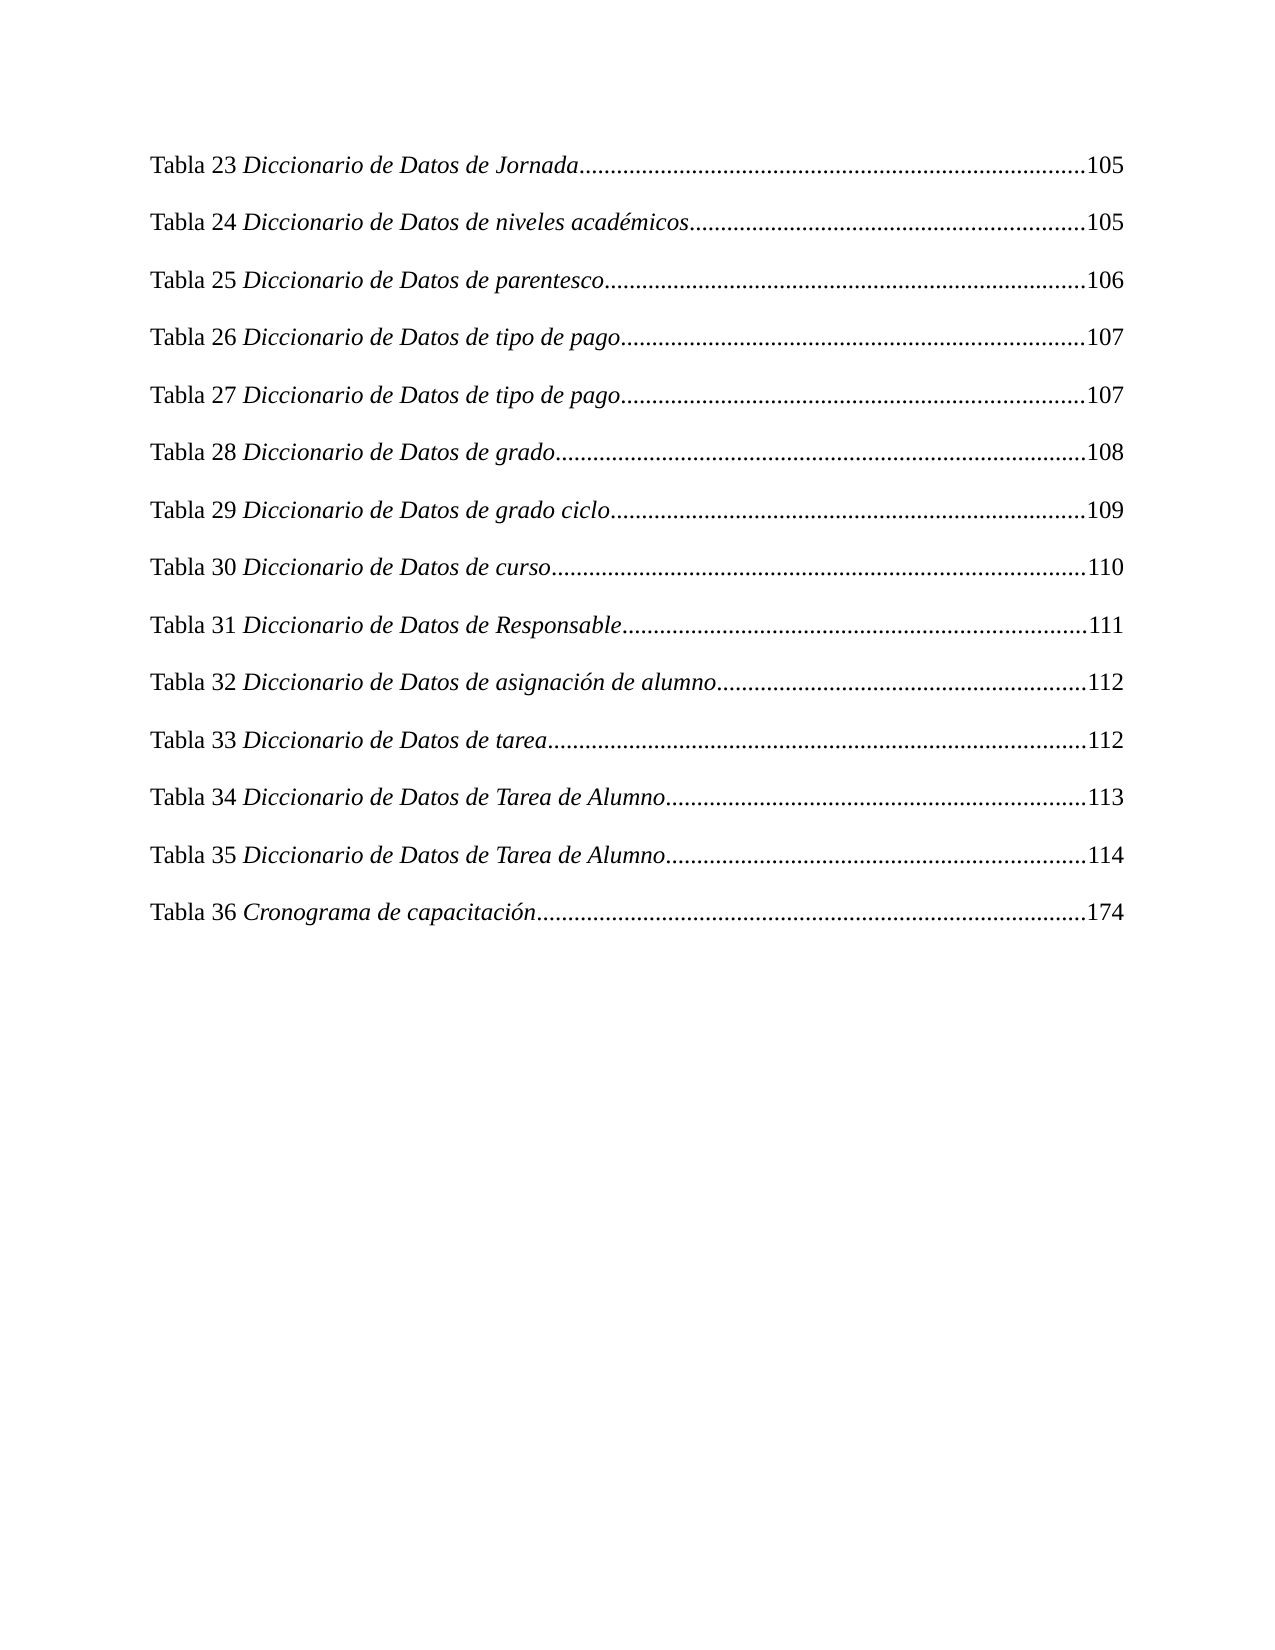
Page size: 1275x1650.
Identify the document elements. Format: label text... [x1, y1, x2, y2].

text Tabla 27 Diccionario de Datos de tipo de pago 107 [150, 380, 1125, 409]
text Tabla 29 Diccionario de Datos de grado ciclo 109 [150, 495, 1125, 524]
text Tabla 35 Diccionario de Datos de Tarea de Alumno 114 [150, 840, 1125, 869]
text Tabla 31 Diccionario de Datos de Responsable 111 [150, 610, 1125, 639]
text Tabla 24 Diccionario de Datos de niveles académicos 105 [150, 207, 1125, 236]
text Tabla 28 Diccionario de Datos de grado 108 [150, 437, 1125, 466]
text Tabla 30 Diccionario de Datos de curso 110 [150, 552, 1125, 581]
text Tabla 32 Diccionario de Datos de asignación de alumno 112 [150, 667, 1125, 696]
text Tabla 34 Diccionario de Datos de Tarea de Alumno 113 [150, 782, 1125, 811]
text Tabla 33 Diccionario de Datos de tarea 112 [150, 725, 1125, 754]
text Tabla 23 Diccionario de Datos de Jornada 105 [150, 150, 1125, 179]
text Tabla 26 Diccionario de Datos de tipo de pago 107 [150, 322, 1125, 351]
text Tabla 25 Diccionario de Datos de parentesco 106 [150, 265, 1125, 294]
text Tabla 36 Cronograma de capacitación 174 [150, 897, 1125, 926]
